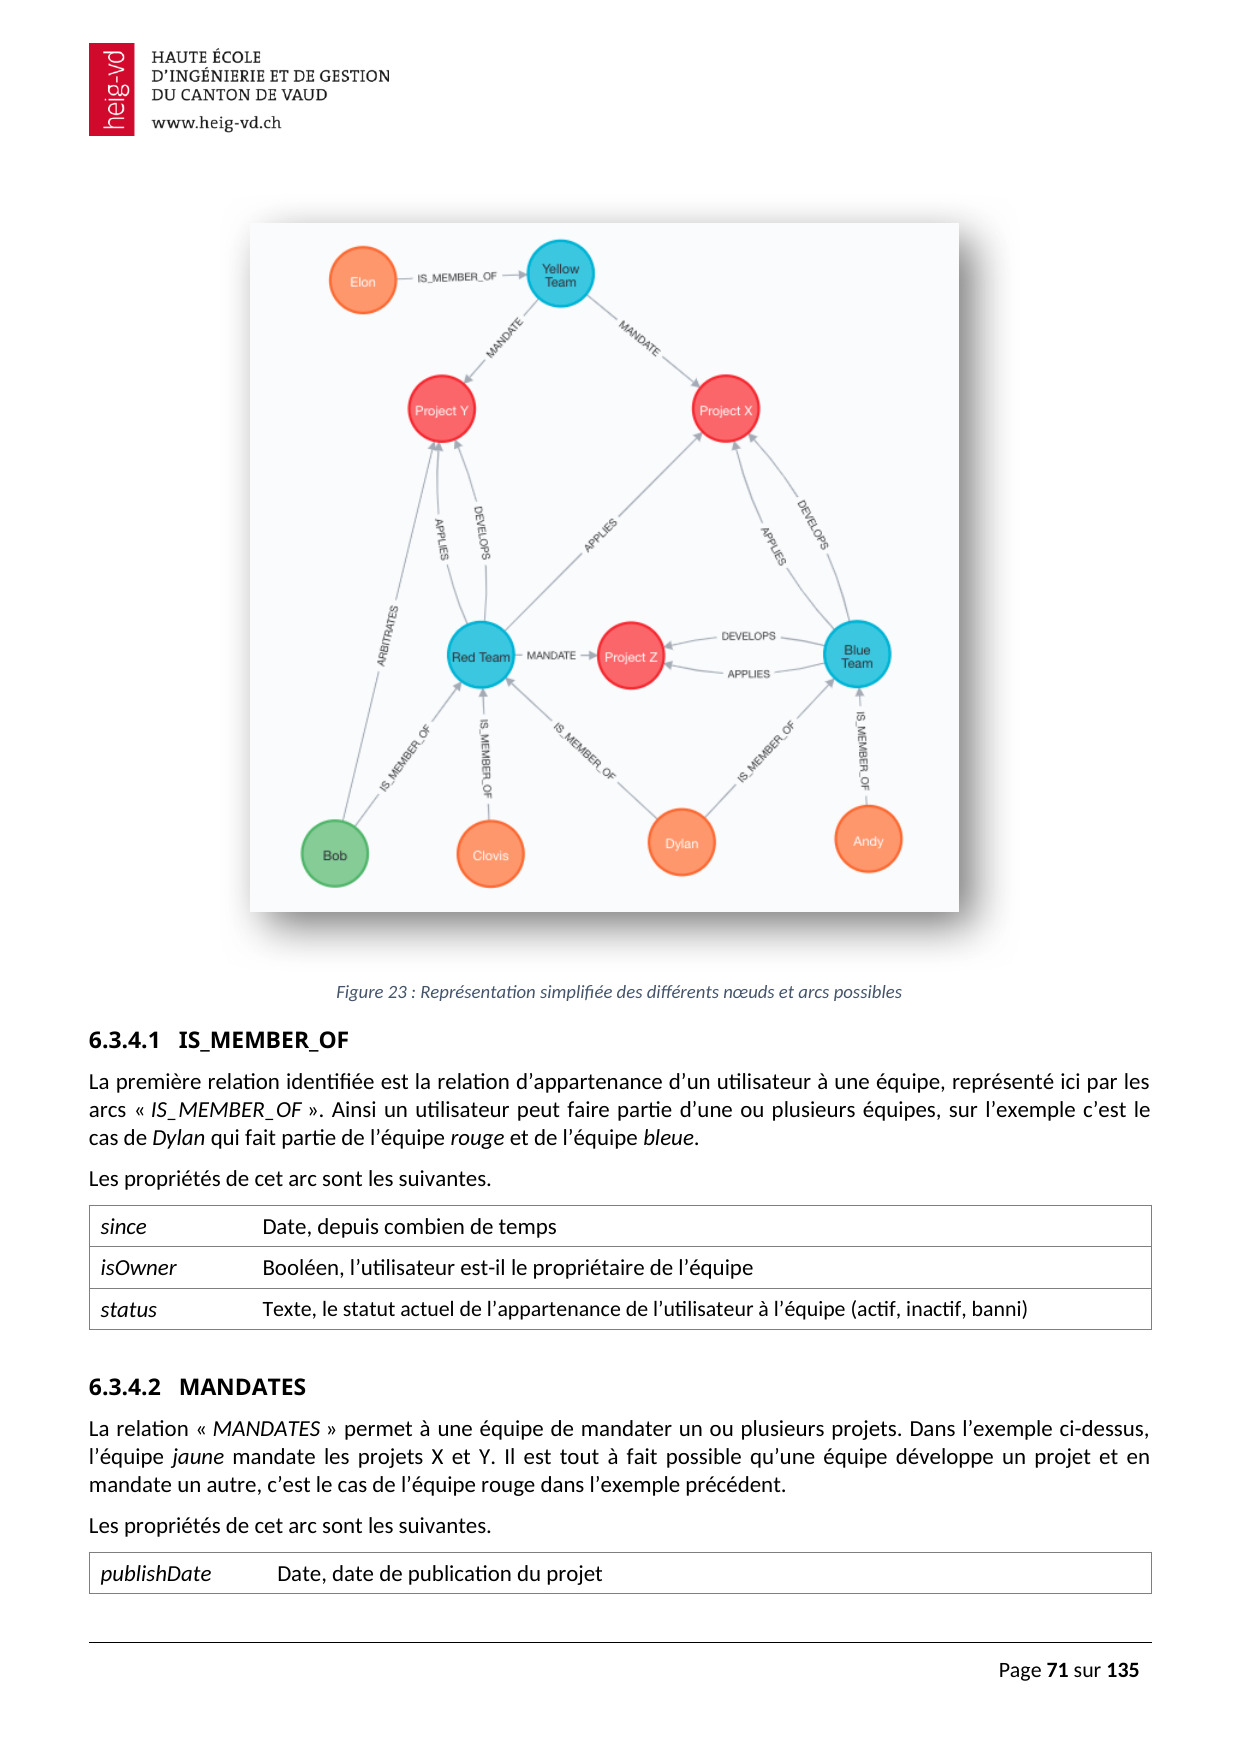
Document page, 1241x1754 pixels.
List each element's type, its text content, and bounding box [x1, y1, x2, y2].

table_header Date, date de publication du projet [266, 1553, 1151, 1593]
picture [250, 223, 959, 912]
text La première relation identifiée est la relation d’appartenance d’un utilisateur à une équipe, représenté ici par les arcs « IS_MEMBER_OF ». Ainsi un utilisateur peut faire partie d’une ou plusieurs équipes, sur l’exemple c’est le cas de Dylan qui fait partie de l’équipe rouge et de l’équipe bleue. [89, 1067, 1152, 1151]
table_cell isOwner [90, 1247, 251, 1288]
table_cell Texte, le statut actuel de l’appartenance de l’utilisateur à l’équipe (actif, inactif, banni) [251, 1289, 1151, 1329]
picture [89, 43, 389, 136]
subtitle MANDATES [89, 1371, 1152, 1402]
text Les propriétés de cet arc sont les suivantes. [89, 1164, 1152, 1192]
table_header Date, depuis combien de temps [251, 1206, 1151, 1246]
table_header publishDate [90, 1553, 266, 1593]
table_cell Booléen, l’utilisateur est-il le propriétaire de l’équipe [251, 1247, 1151, 1288]
text La relation « MANDATES » permet à une équipe de mandater un ou plusieurs projets. Dans l’exemple ci-dessus, l’équipe jaune mandate les projets X et Y. Il est tout à fait possible qu’une équipe développe un projet et en mandate un autre, c’est le cas de l’équipe rouge dans l’exemple précédent. [89, 1414, 1152, 1498]
text Figure 23 : Représentation simplifiée des différents nœuds et arcs possibles [89, 980, 1152, 1003]
text Les propriétés de cet arc sont les suivantes. [89, 1511, 1152, 1539]
subtitle IS_MEMBER_OF [89, 1024, 1152, 1055]
table_cell status [90, 1289, 251, 1329]
table_header since [90, 1206, 251, 1246]
